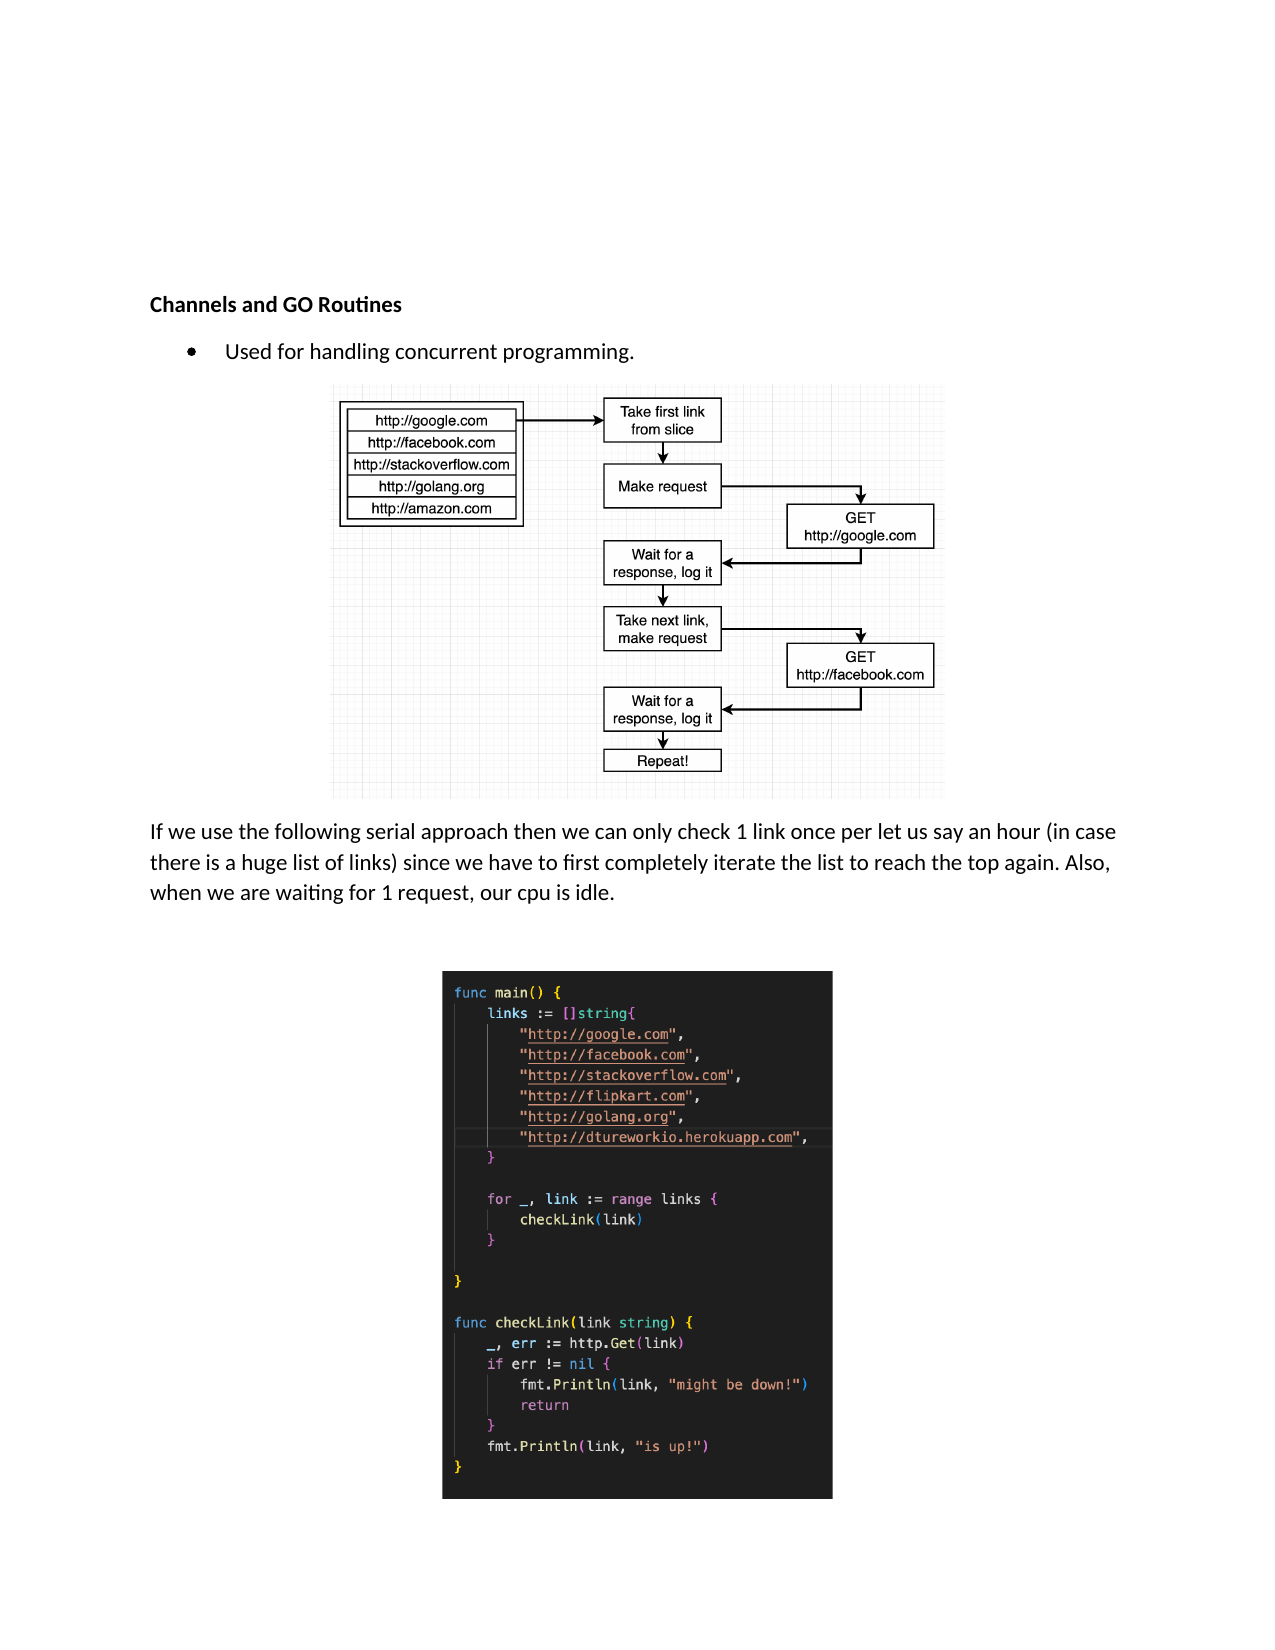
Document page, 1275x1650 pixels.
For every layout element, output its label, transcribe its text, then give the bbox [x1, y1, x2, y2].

text If we use the following serial approach then we can only check 1 link once per let us say an hour (in case there is a huge list of links) since we have to first completely iterate the list to reach the top again. Also, when we are waiting for 1 request, our cpu is idle. [150, 817, 1125, 906]
text Channels and GO Routines [150, 291, 1125, 319]
list Used for handling concurrent programming. [187, 337, 1125, 366]
